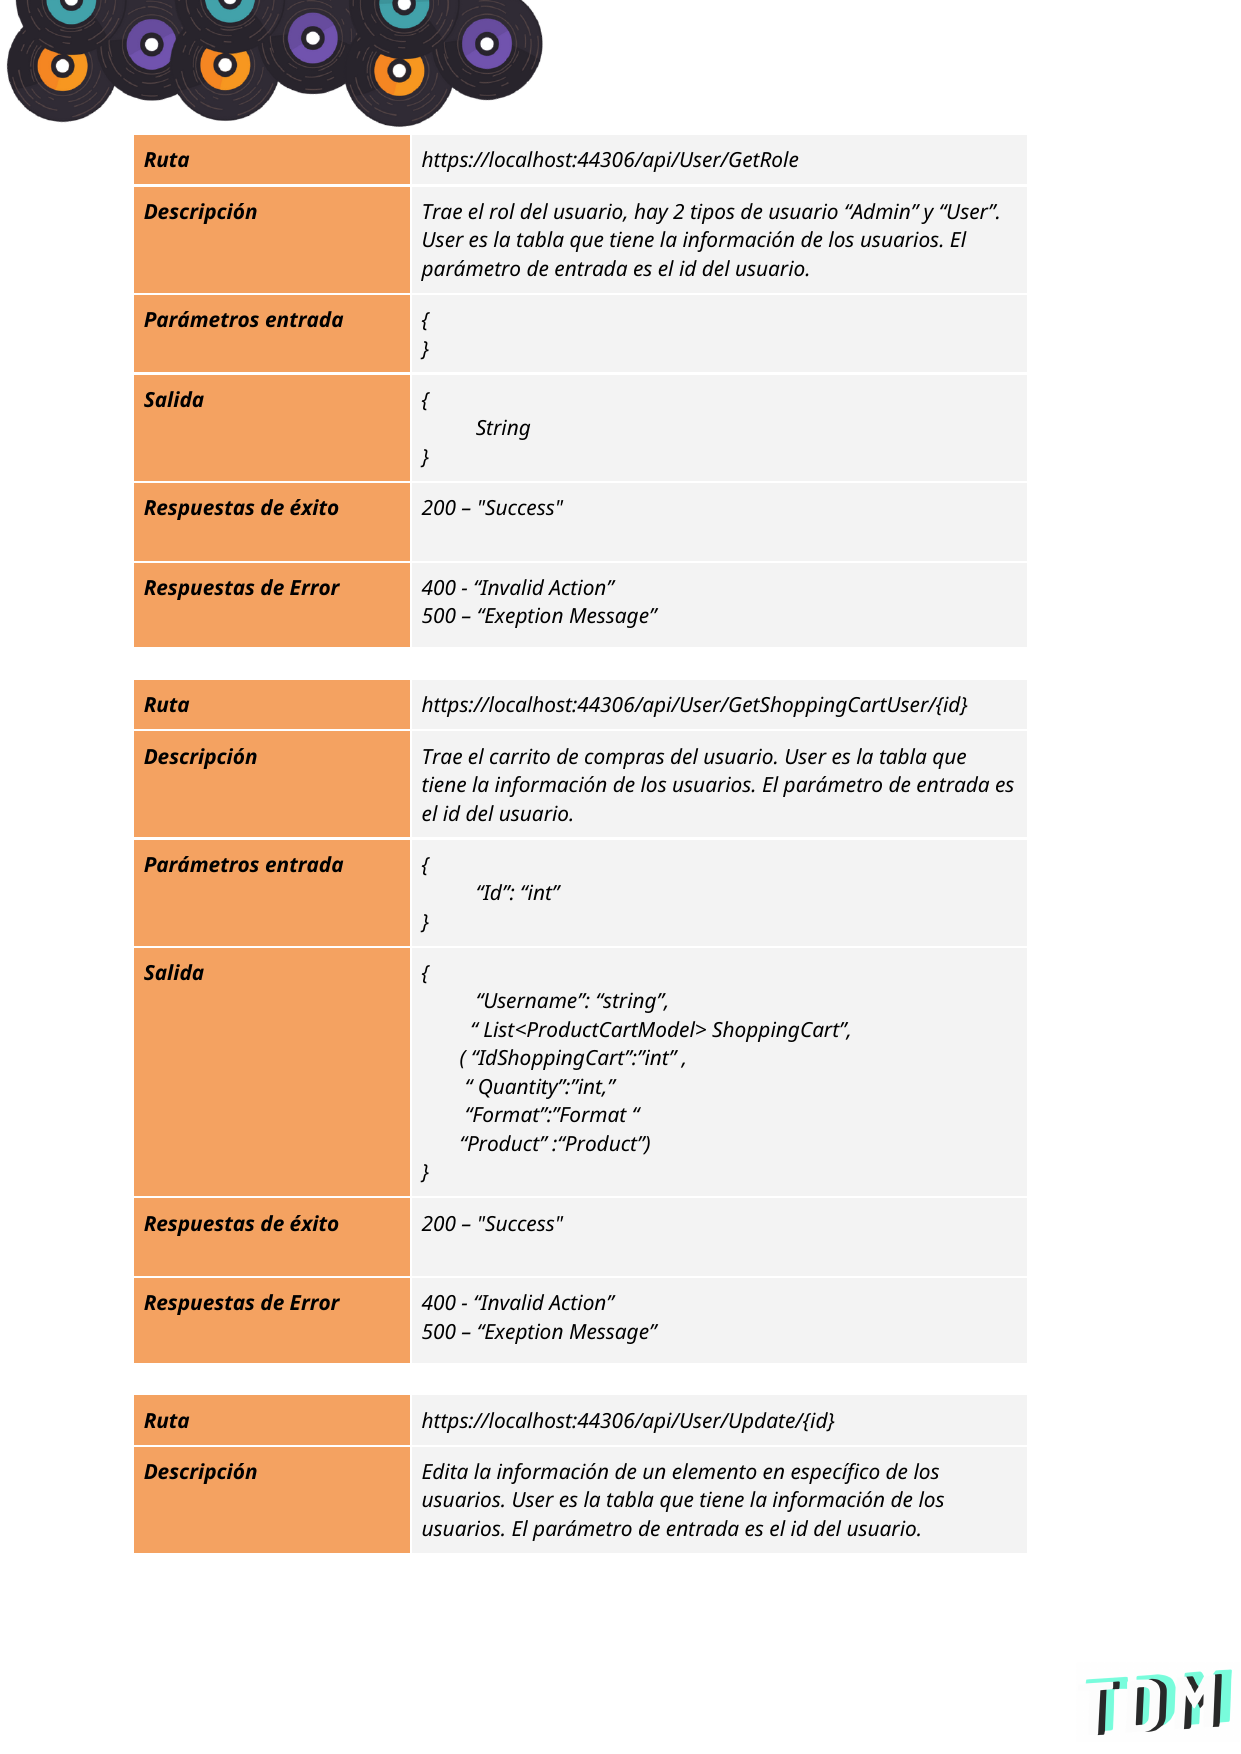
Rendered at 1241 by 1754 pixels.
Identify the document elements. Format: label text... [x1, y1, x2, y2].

table_cell Trae el rol del usuario, hay 2 tipos de usuario “Admin” y “User”. User es la tabla que tiene la información de los usuarios. El parámetro de entrada es el id del usuario. [412, 187, 1027, 293]
table_cell Parámetros entrada [134, 295, 410, 372]
table_header Ruta [134, 135, 410, 184]
table_cell 400 - “Invalid Action” 500 – “Exeption Message” [412, 563, 1027, 647]
table_cell Salida [134, 375, 410, 481]
table_cell Descripción [134, 731, 410, 837]
picture [0, 0, 547, 130]
table_header https://localhost:44306​/api/User/Update/{id} [412, 1395, 1027, 1445]
table_cell { String } [412, 375, 1027, 481]
table_header Ruta [134, 1395, 410, 1445]
table_header Ruta [134, 680, 410, 729]
table_cell { “Id”: “int” } [412, 840, 1027, 946]
table_cell Parámetros entrada [134, 840, 410, 946]
picture [1076, 1662, 1241, 1742]
table_header https://localhost:44306​/api/User/GetShoppingCartUser/{id} [412, 680, 1027, 729]
table_cell Salida [134, 948, 410, 1196]
table_cell Respuestas de Error [134, 563, 410, 647]
table_cell { “Username”: “string”, “ List<ProductCartModel> ShoppingCart”, ( “IdShoppingCart”:”int” , “ Quantity”:”int,” “Format”:”Format “ “Product” :“Product”) } [412, 948, 1027, 1196]
table_header https://localhost:44306​/api/User/GetRole [412, 135, 1027, 184]
table_cell Descripción [134, 1447, 410, 1553]
table_cell Respuestas de Error [134, 1278, 410, 1363]
table_cell 400 - “Invalid Action” 500 – “Exeption Message” [412, 1278, 1027, 1363]
table_cell Edita la información de un elemento en específico de los usuarios. User es la tabla que tiene la información de los usuarios. El parámetro de entrada es el id del usuario. [412, 1447, 1027, 1553]
table_cell 200 – "Success" [412, 1198, 1027, 1276]
table_cell { } [412, 295, 1027, 372]
table_cell Respuestas de éxito [134, 483, 410, 561]
table_cell Trae el carrito de compras del usuario. User es la tabla que tiene la información de los usuarios. El parámetro de entrada es el id del usuario. [412, 731, 1027, 837]
table_cell Descripción [134, 187, 410, 293]
table_cell Respuestas de éxito [134, 1198, 410, 1276]
table_cell 200 – "Success" [412, 483, 1027, 561]
